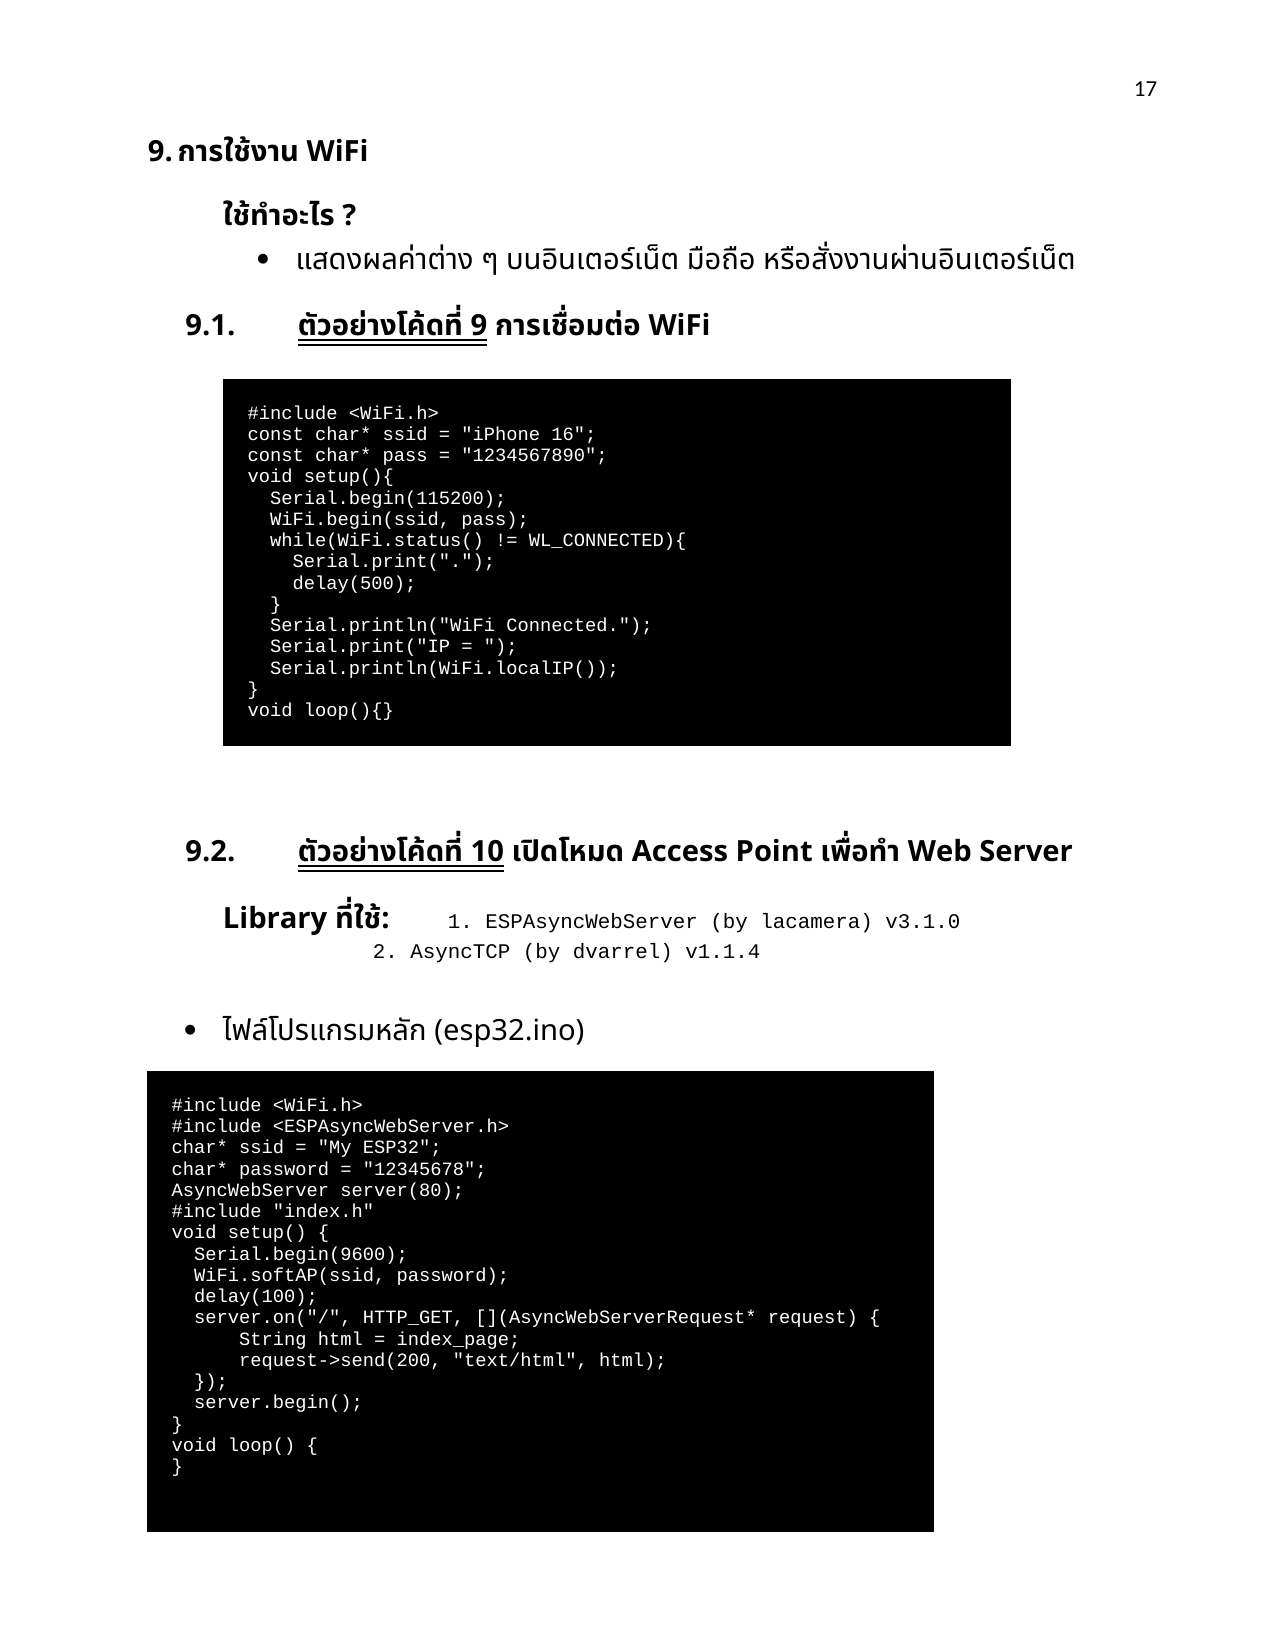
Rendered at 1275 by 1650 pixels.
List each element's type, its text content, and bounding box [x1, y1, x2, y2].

list ไฟล์โปรแกรมหลัก (esp32.ino) [185, 1010, 1157, 1054]
list 2. AsyncTCP (by dvarrel) v1.1.4 [298, 941, 1157, 965]
list การใช้งาน WiFi [148, 130, 1157, 174]
text ใช้ทำอะไร ? [148, 194, 1157, 239]
list ตัวอย่างโค้ดที่ 10 เปิดโหมด Access Point เพื่อทำ Web Server [185, 831, 1157, 875]
list Library ที่ใช้: 1. ESPAsyncWebServer (by lacamera) v3.1.0 [223, 897, 1157, 941]
list แสดงผลค่าต่าง ๆ บนอินเตอร์เน็ต มือถือ หรือสั่งงานผ่านอินเตอร์เน็ต [258, 239, 1157, 283]
list ตัวอย่างโค้ดที่ 9 การเชื่อมต่อ WiFi [185, 305, 1157, 349]
